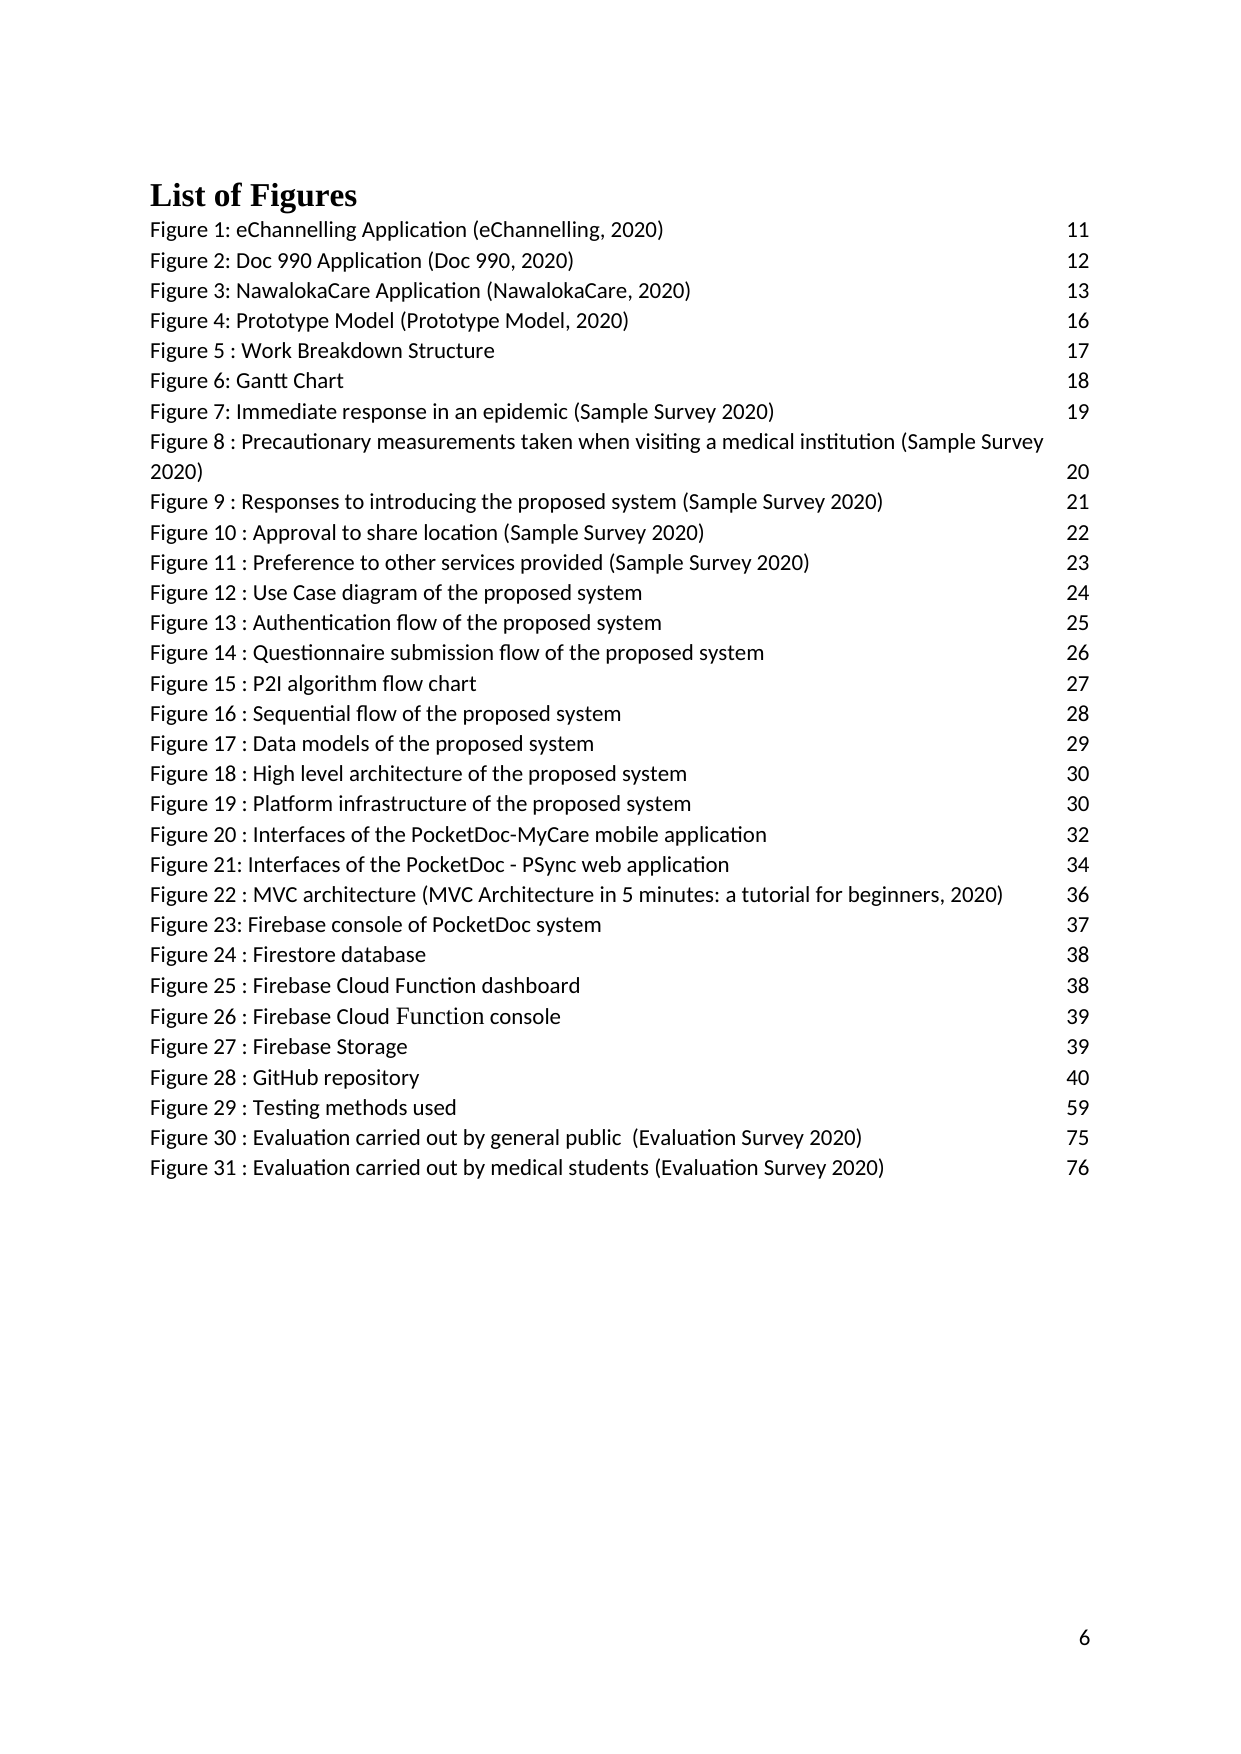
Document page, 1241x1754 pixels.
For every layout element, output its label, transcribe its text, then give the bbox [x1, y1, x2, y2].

subtitle List of Figures [150, 175, 1090, 213]
